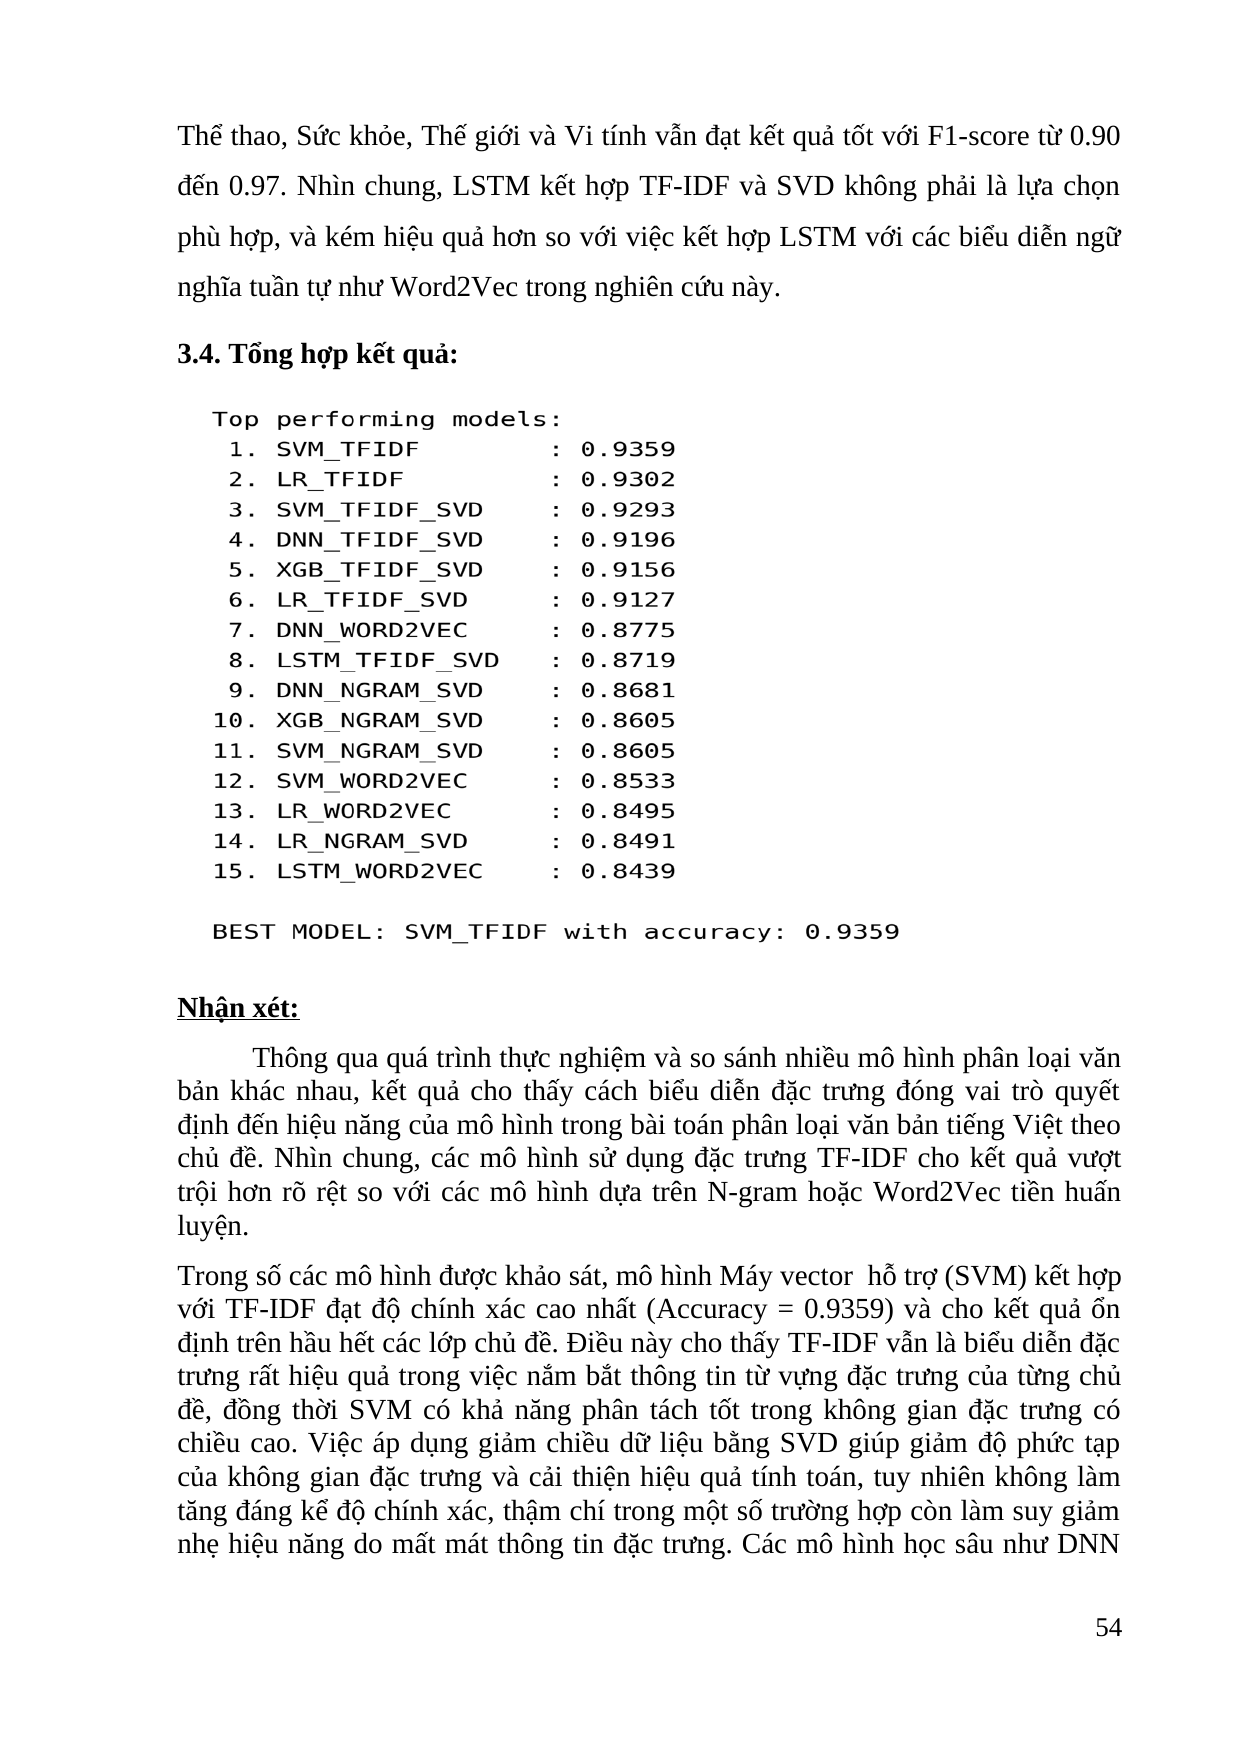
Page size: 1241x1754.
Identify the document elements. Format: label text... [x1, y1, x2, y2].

text Nhận xét: [177, 990, 1122, 1023]
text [177, 118, 1122, 302]
picture [177, 394, 936, 950]
text Thông qua quá trình thực nghiệm và so sánh nhiều mô hình phân loại văn bản khác nhau, kết quả cho thấy cách biểu diễn đặc trưng đóng vai trò quyết định đến hiệu năng của mô hình trong bài toán phân loại văn bản tiếng Việt theo chủ đề. Nhìn chung, các mô hình sử dụng đặc trưng TF-IDF cho kết quả vượt trội hơn rõ rệt so với các mô hình dựa trên N-gram hoặc Word2Vec tiền huấn luyện. [177, 1040, 1122, 1241]
subtitle 3.4. Tổng hợp kết quả: [177, 336, 1122, 369]
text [177, 1258, 1122, 1560]
